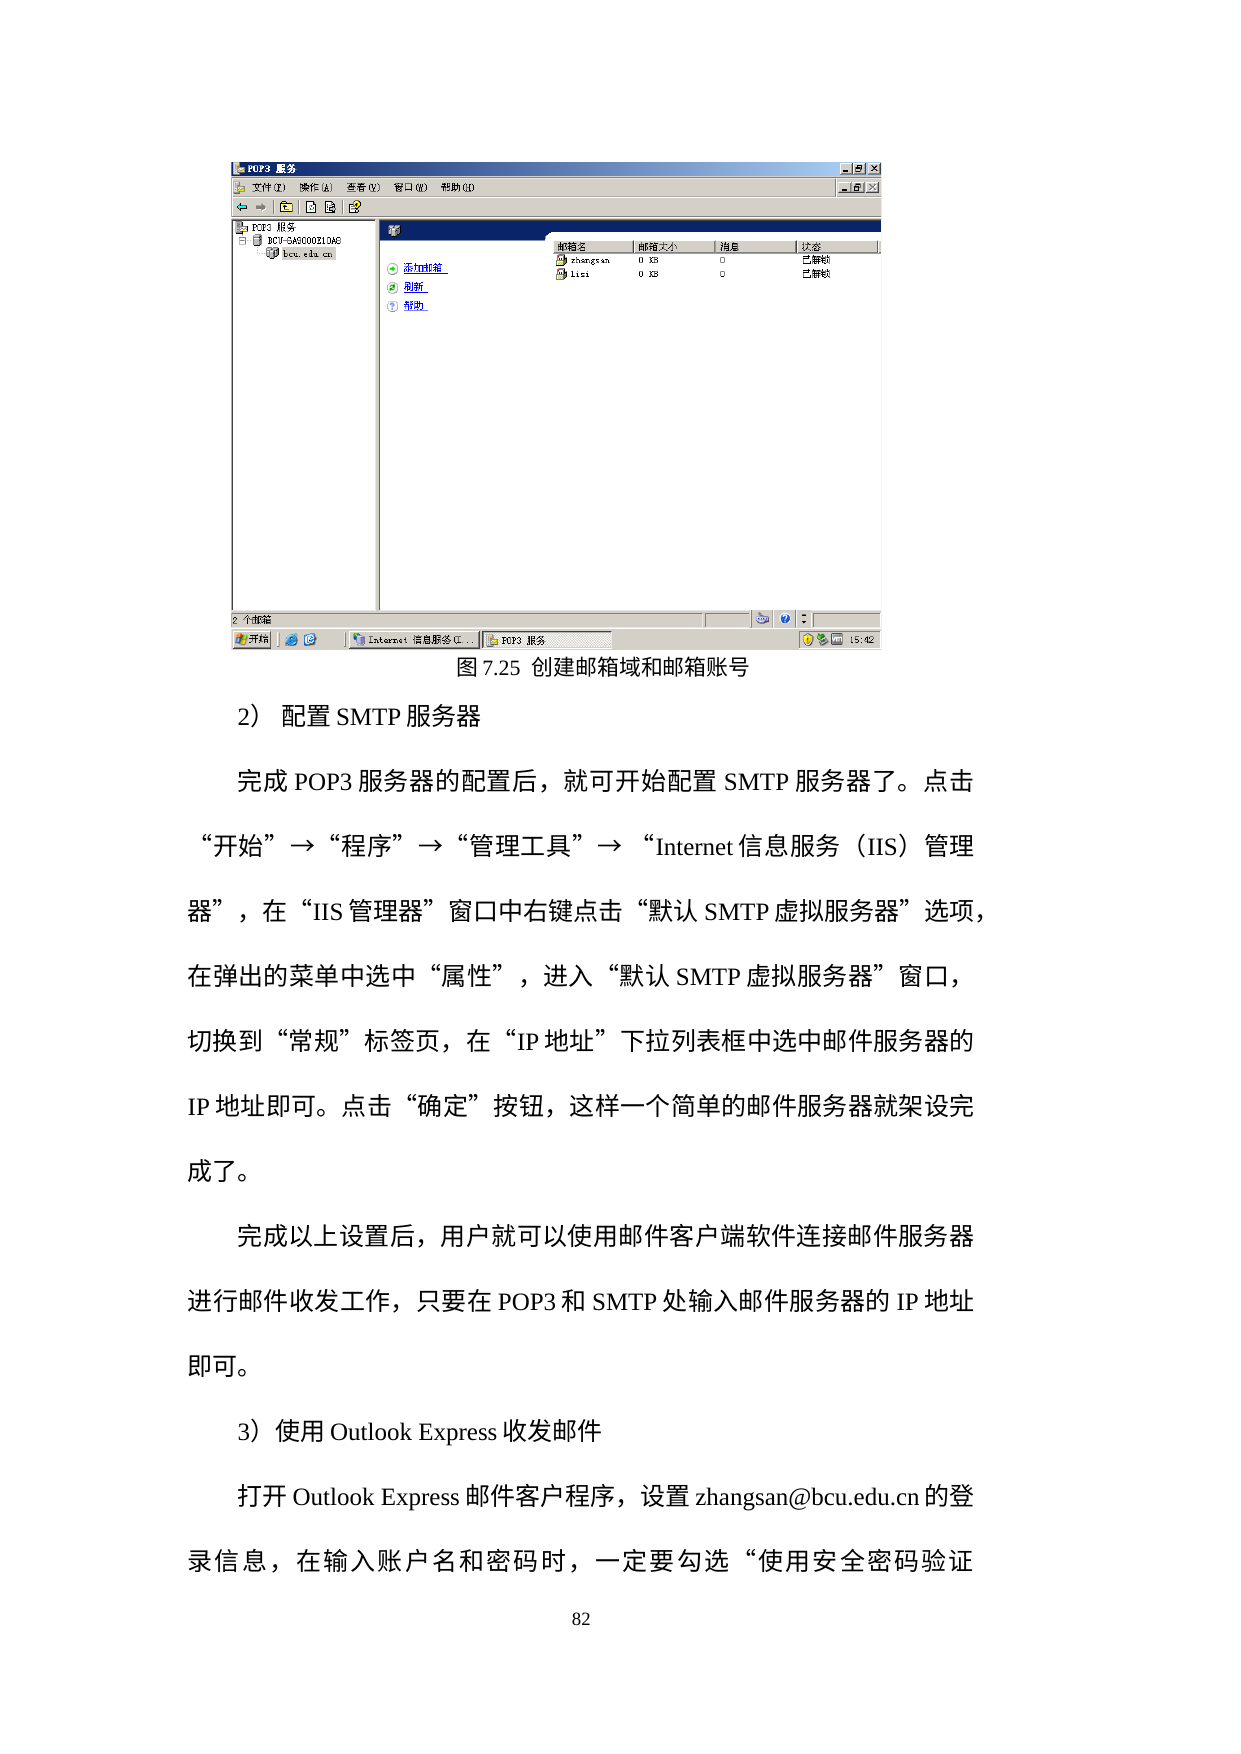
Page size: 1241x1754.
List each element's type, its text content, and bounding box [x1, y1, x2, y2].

text 3）使用Outlook Express收发邮件 [187, 1397, 974, 1462]
text 图7.25 创建邮箱域和邮箱账号 [187, 649, 974, 682]
text 完成以上设置后，用户就可以使用邮件客户端软件连接邮件服务器进行邮件收发工作，只要在POP3和SMTP处输入邮件服务器的IP地址即可。 [187, 1202, 974, 1397]
picture [231, 162, 882, 650]
text 完成POP3服务器的配置后，就可开始配置SMTP服务器了。点击“开始”→“程序”→“管理工具”→ “Internet信息服务（IIS）管理器”，在“IIS管理器”窗口中右键点击“默认SMTP虚拟服务器”选项，在弹出的菜单中选中“属性”，进入“默认SMTP虚拟服务器”窗口，切换到“常规”标签页，在“IP地址”下拉列表框中选中邮件服务器的IP地址即可。点击“确定”按钮，这样一个简单的邮件服务器就架设完成了。 [187, 747, 974, 1202]
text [187, 1462, 974, 1592]
text 2） 配置SMTP服务器 [187, 682, 974, 747]
